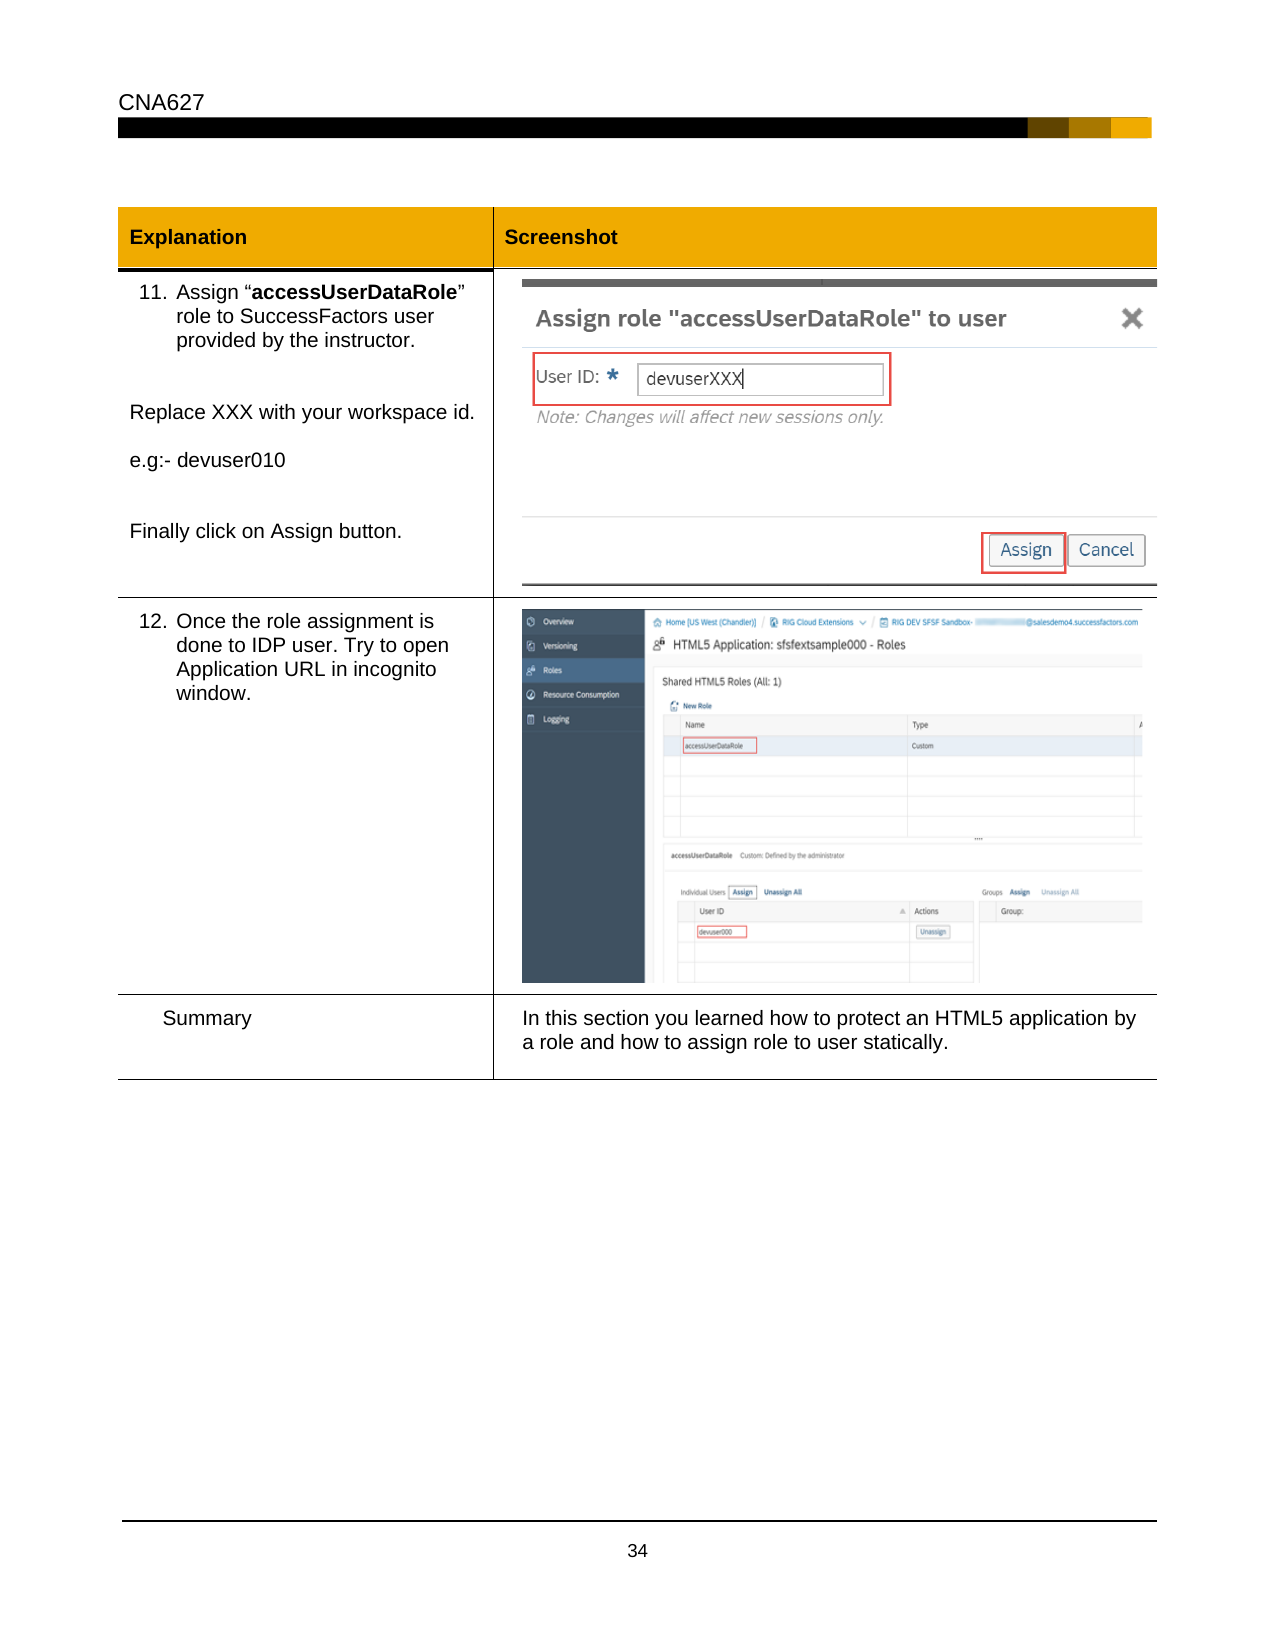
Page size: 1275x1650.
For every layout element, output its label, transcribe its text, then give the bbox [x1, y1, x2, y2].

picture [522, 609, 1143, 983]
table_cell [494, 269, 1157, 597]
picture [522, 279, 1158, 586]
table_cell Summary [118, 995, 493, 1079]
table_cell Once the role assignment is done to IDP user. Try to open Application URL in incognito window. [118, 598, 493, 994]
table_cell Assign “accessUserDataRole” role to SuccessFactors user provided by the instructor. Replace XXX with your workspace id. e.g:- devuser010 Finally click on Assign button. [118, 272, 493, 597]
table_cell [494, 598, 1157, 994]
table_header Explanation [118, 207, 493, 267]
table_cell In this section you learned how to protect an HTML5 application by a role and how to assign role to user statically. [494, 995, 1157, 1079]
table_header Screenshot [494, 207, 1157, 267]
